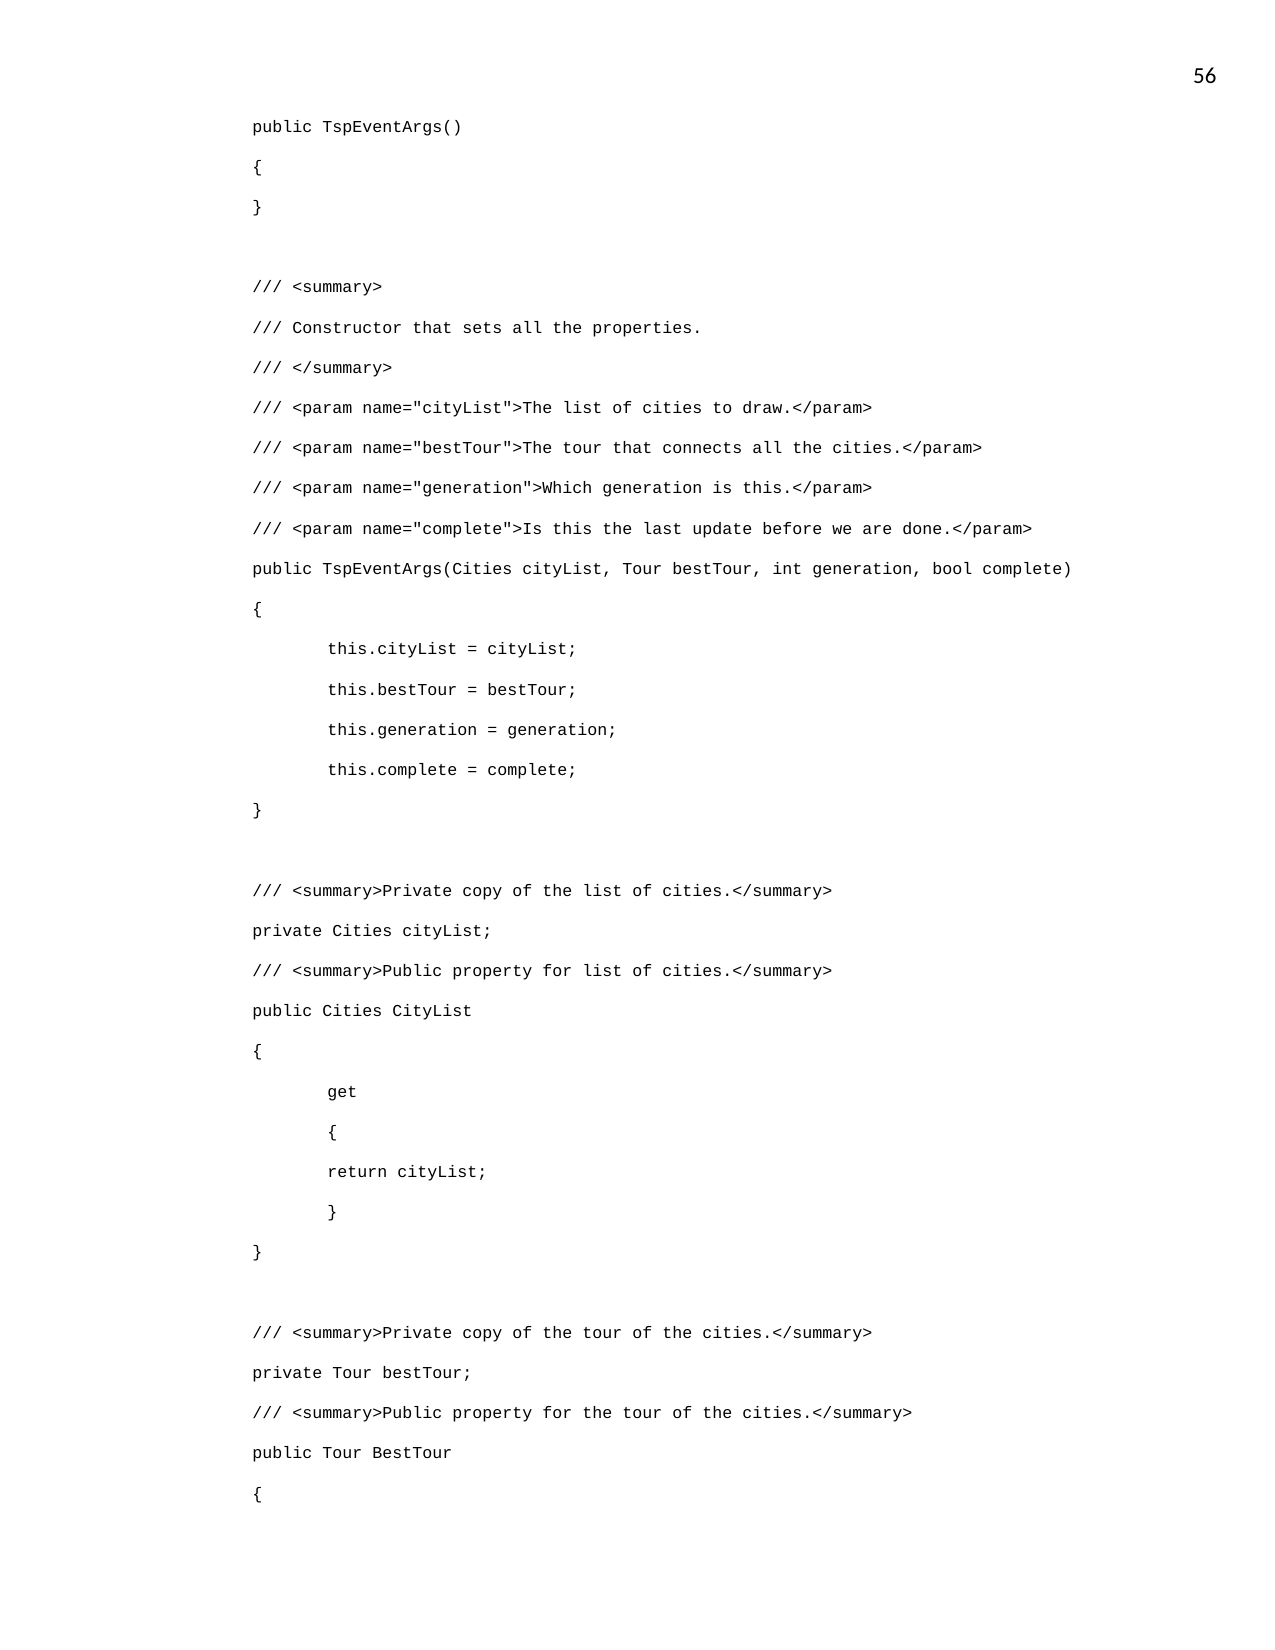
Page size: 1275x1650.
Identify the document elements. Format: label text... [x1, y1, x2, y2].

text return cityList; [177, 1163, 1216, 1182]
text /// <param name="generation">Which generation is this.</param> [177, 480, 1216, 499]
text { [177, 601, 1216, 619]
text { [177, 1485, 1216, 1504]
text } [177, 198, 1216, 217]
text this.complete = complete; [177, 761, 1216, 780]
text /// <summary>Private copy of the tour of the cities.</summary> [177, 1324, 1216, 1343]
text /// <param name="complete">Is this the last update before we are done.</param> [177, 520, 1216, 539]
text { [177, 1123, 1216, 1142]
text } [177, 1204, 1216, 1223]
text /// <summary> [177, 279, 1216, 298]
text get [177, 1083, 1216, 1102]
text this.bestTour = bestTour; [177, 681, 1216, 700]
text this.generation = generation; [177, 721, 1216, 740]
text /// <param name="cityList">The list of cities to draw.</param> [177, 399, 1216, 418]
text /// <param name="bestTour">The tour that connects all the cities.</param> [177, 440, 1216, 459]
text private Cities cityList; [177, 922, 1216, 941]
text this.cityList = cityList; [177, 641, 1216, 660]
text private Tour bestTour; [177, 1364, 1216, 1383]
text /// <summary>Public property for list of cities.</summary> [177, 962, 1216, 981]
text public TspEventArgs() [177, 118, 1216, 137]
text /// Constructor that sets all the properties. [177, 319, 1216, 338]
text { [177, 158, 1216, 177]
text public Tour BestTour [177, 1445, 1216, 1464]
text } [177, 1244, 1216, 1263]
text /// </summary> [177, 359, 1216, 378]
text /// <summary>Private copy of the list of cities.</summary> [177, 882, 1216, 901]
text public TspEventArgs(Cities cityList, Tour bestTour, int generation, bool complete) [177, 560, 1216, 579]
text { [177, 1043, 1216, 1062]
text } [177, 802, 1216, 821]
text /// <summary>Public property for the tour of the cities.</summary> [177, 1405, 1216, 1424]
text public Cities CityList [177, 1003, 1216, 1022]
